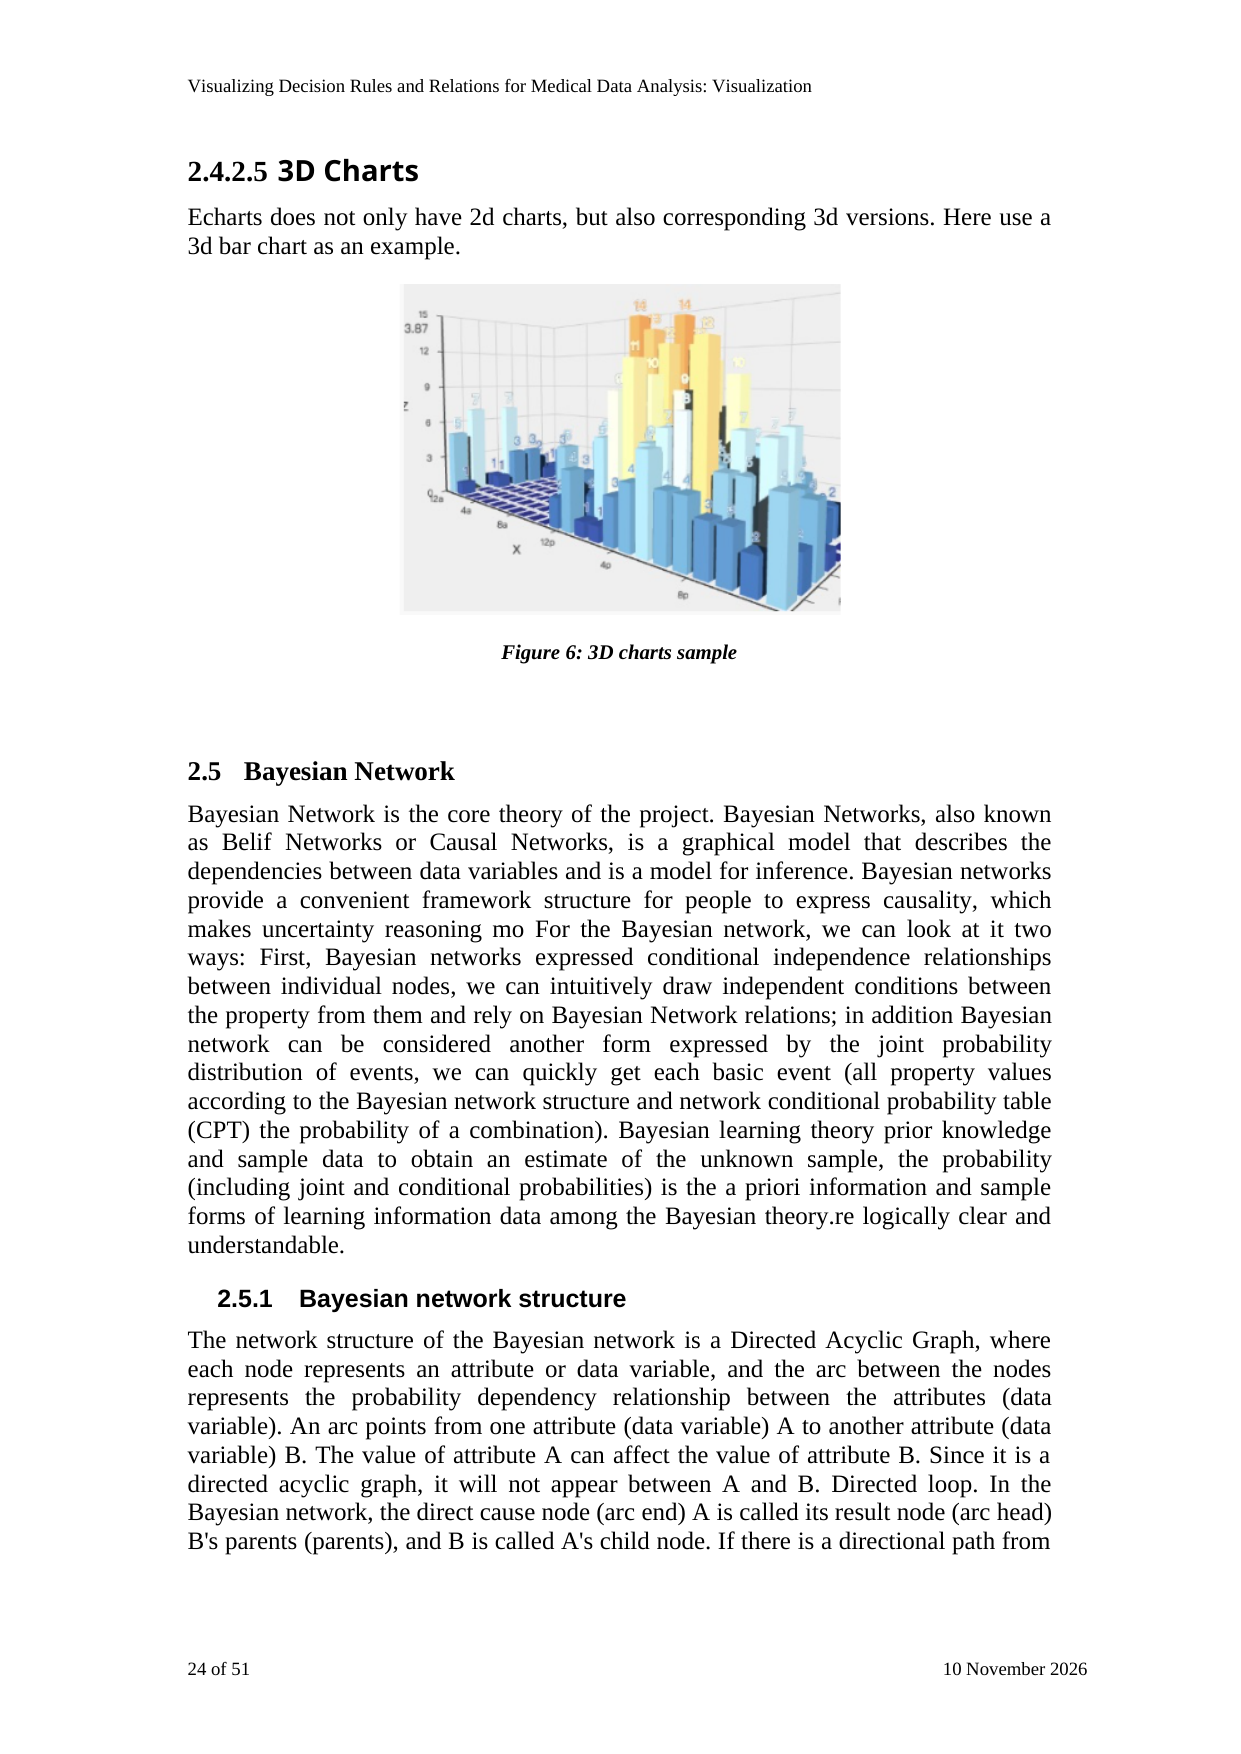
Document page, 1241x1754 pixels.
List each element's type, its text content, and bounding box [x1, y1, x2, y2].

subtitle Bayesian Network [187, 755, 1053, 786]
subtitle 3D Charts [187, 150, 1053, 190]
text Figure 6: 3D charts sample [187, 640, 1053, 664]
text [187, 1325, 1053, 1555]
text Bayesian Network is the core theory of the project. Bayesian Networks, also known as Belif Networks or Causal Networks, is a graphical model that describes the dependencies between data variables and is a model for inference. Bayesian networks provide a convenient framework structure for people to express causality, which makes uncertainty reasoning mo For the Bayesian network, we can look at it two ways: First, Bayesian networks expressed conditional independence relationships between individual nodes, we can intuitively draw independent conditions between the property from them and rely on Bayesian Network relations; in addition Bayesian network can be considered another form expressed by the joint probability distribution of events, we can quickly get each basic event (all property values according to the Bayesian network structure and network conditional probability table (CPT) the probability of a combination). Bayesian learning theory prior knowledge and sample data to obtain an estimate of the unknown sample, the probability (including joint and conditional probabilities) is the a priori information and sample forms of learning information data among the Bayesian theory.re logically clear and understandable. [187, 799, 1053, 1259]
text Echarts does not only have 2d charts, but also corresponding 3d versions. Here use a 3d bar chart as an example. [187, 202, 1053, 260]
subtitle Bayesian network structure [217, 1284, 1053, 1312]
picture [399, 284, 841, 615]
